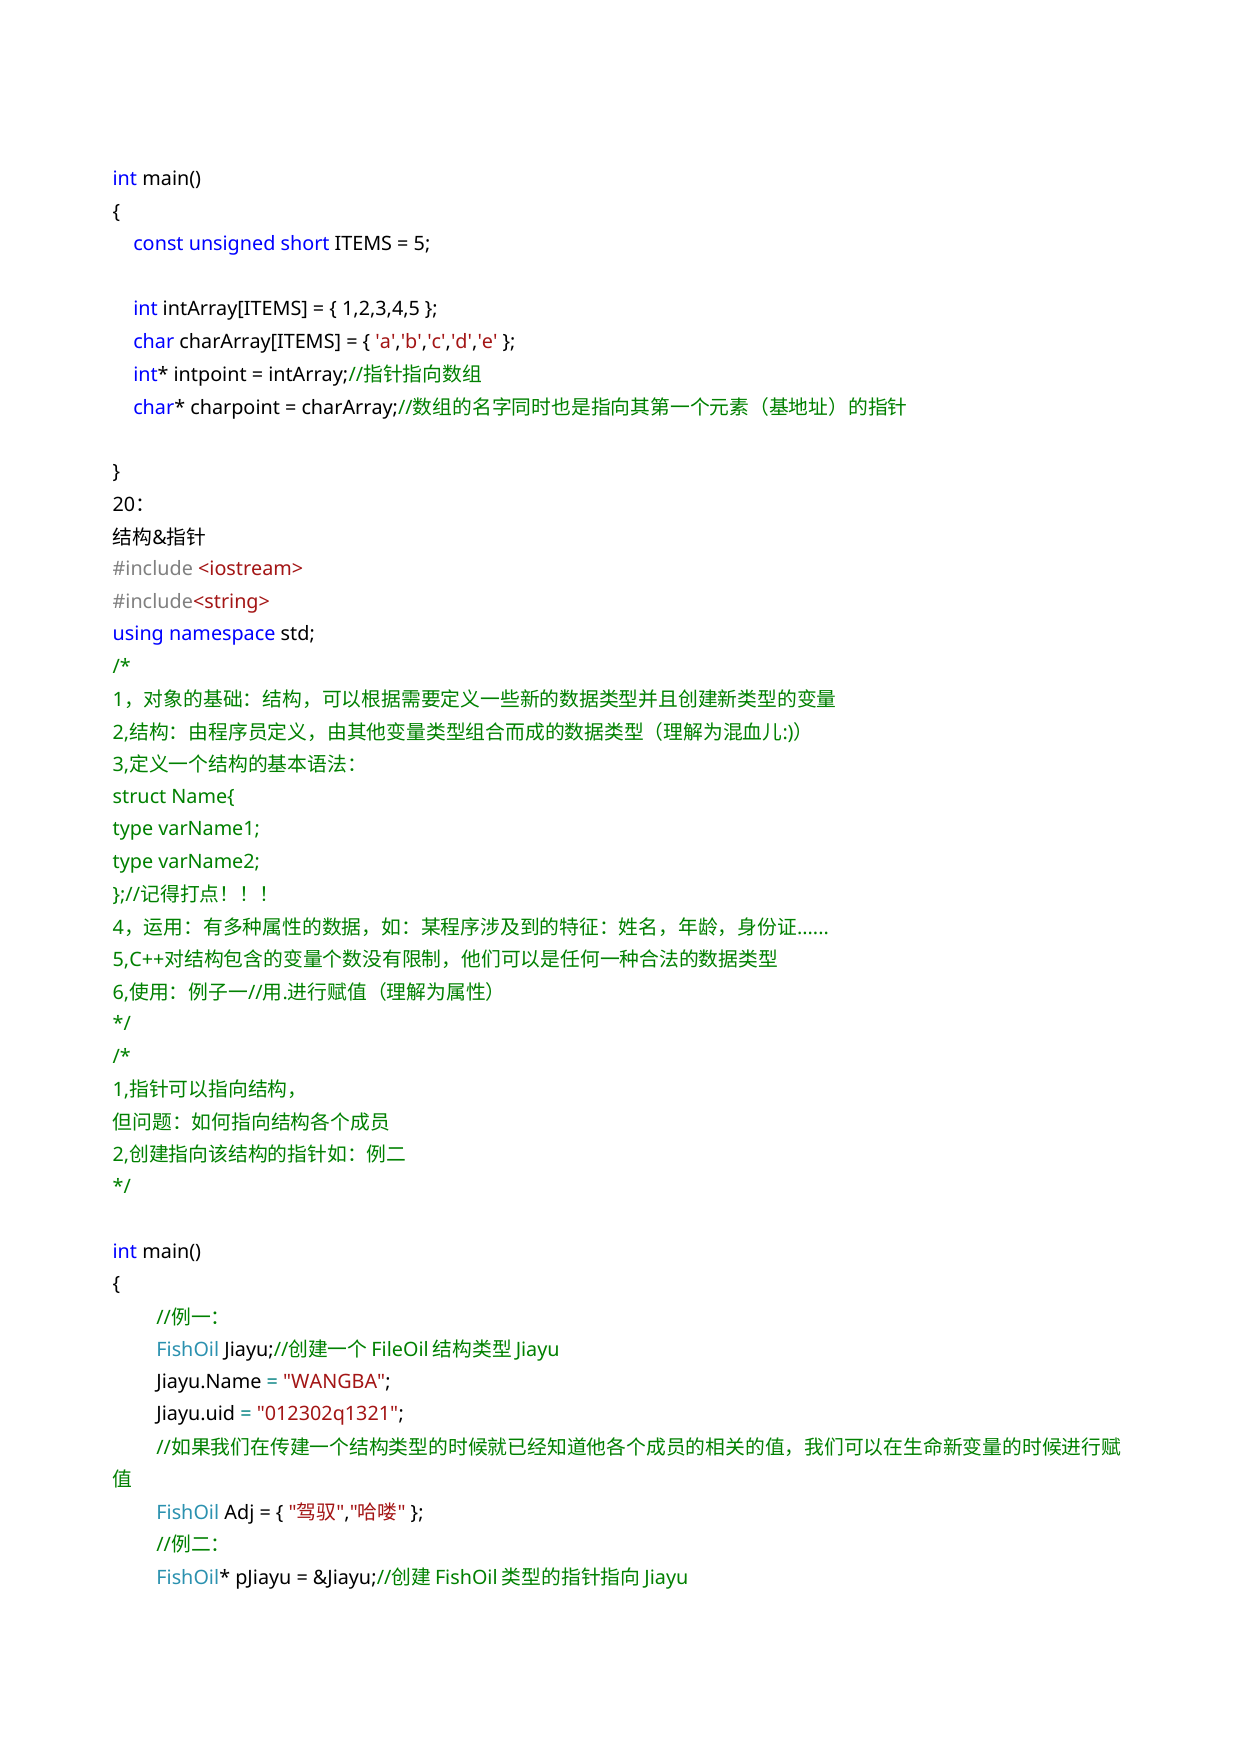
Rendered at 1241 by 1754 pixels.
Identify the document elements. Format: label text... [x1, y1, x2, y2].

text 6,使用：例子一//用.进行赋值（理解为属性） [112, 974, 1128, 1007]
text int main() [112, 162, 1128, 194]
text FishOil Adj = { "驾驭","哈喽" }; [112, 1494, 1128, 1527]
text 3,定义一个结构的基本语法： [112, 747, 1128, 779]
text type varName2; [112, 844, 1128, 877]
text 5,C++对结构包含的变量个数没有限制，他们可以是任何一种合法的数据类型 [112, 942, 1128, 974]
text 4，运用：有多种属性的数据，如：某程序涉及到的特征：姓名，年龄，身份证...... [112, 909, 1128, 942]
text #include<string> [112, 584, 1128, 617]
text //例二： [112, 1527, 1128, 1559]
text 20： [112, 487, 1128, 519]
text */ [112, 1007, 1128, 1039]
text Jiayu.Name = "WANGBA"; [112, 1364, 1128, 1397]
text FishOil Jiayu;//创建一个FileOil结构类型Jiayu [112, 1332, 1128, 1364]
text 2,创建指向该结构的指针如：例二 [112, 1137, 1128, 1169]
text /* [112, 1039, 1128, 1072]
text };//记得打点！！！ [112, 877, 1128, 909]
text /* [112, 649, 1128, 682]
text type varName1; [112, 812, 1128, 844]
text int main() [112, 1234, 1128, 1267]
text int* intpoint = intArray;//指针指向数组 [112, 357, 1128, 389]
text char* charpoint = charArray;//数组的名字同时也是指向其第一个元素（基地址）的指针 [112, 389, 1128, 422]
text int intArray[ITEMS] = { 1,2,3,4,5 }; [112, 292, 1128, 324]
text #include <iostream> [112, 552, 1128, 584]
text //例一： [112, 1299, 1128, 1332]
text struct Name{ [112, 779, 1128, 812]
text 2,结构：由程序员定义，由其他变量类型组合而成的数据类型（理解为混血儿:)） [112, 714, 1128, 747]
text */ [112, 1169, 1128, 1202]
text 1,指针可以指向结构， [112, 1072, 1128, 1104]
text char charArray[ITEMS] = { 'a','b','c','d','e' }; [112, 324, 1128, 357]
text 1，对象的基础：结构，可以根据需要定义一些新的数据类型并且创建新类型的变量 [112, 682, 1128, 714]
text //如果我们在传建一个结构类型的时候就已经知道他各个成员的相关的值，我们可以在生命新变量的时候进行赋值 [112, 1429, 1128, 1494]
text 结构&指针 [112, 519, 1128, 552]
text { [112, 194, 1128, 227]
text FishOil* pJiayu = &Jiayu;//创建FishOil类型的指针指向Jiayu [112, 1559, 1128, 1592]
text 但问题：如何指向结构各个成员 [112, 1104, 1128, 1137]
text Jiayu.uid = "012302q1321"; [112, 1397, 1128, 1429]
text { [112, 1267, 1128, 1299]
text const unsigned short ITEMS = 5; [112, 227, 1128, 259]
text using namespace std; [112, 617, 1128, 649]
text } [112, 454, 1128, 487]
